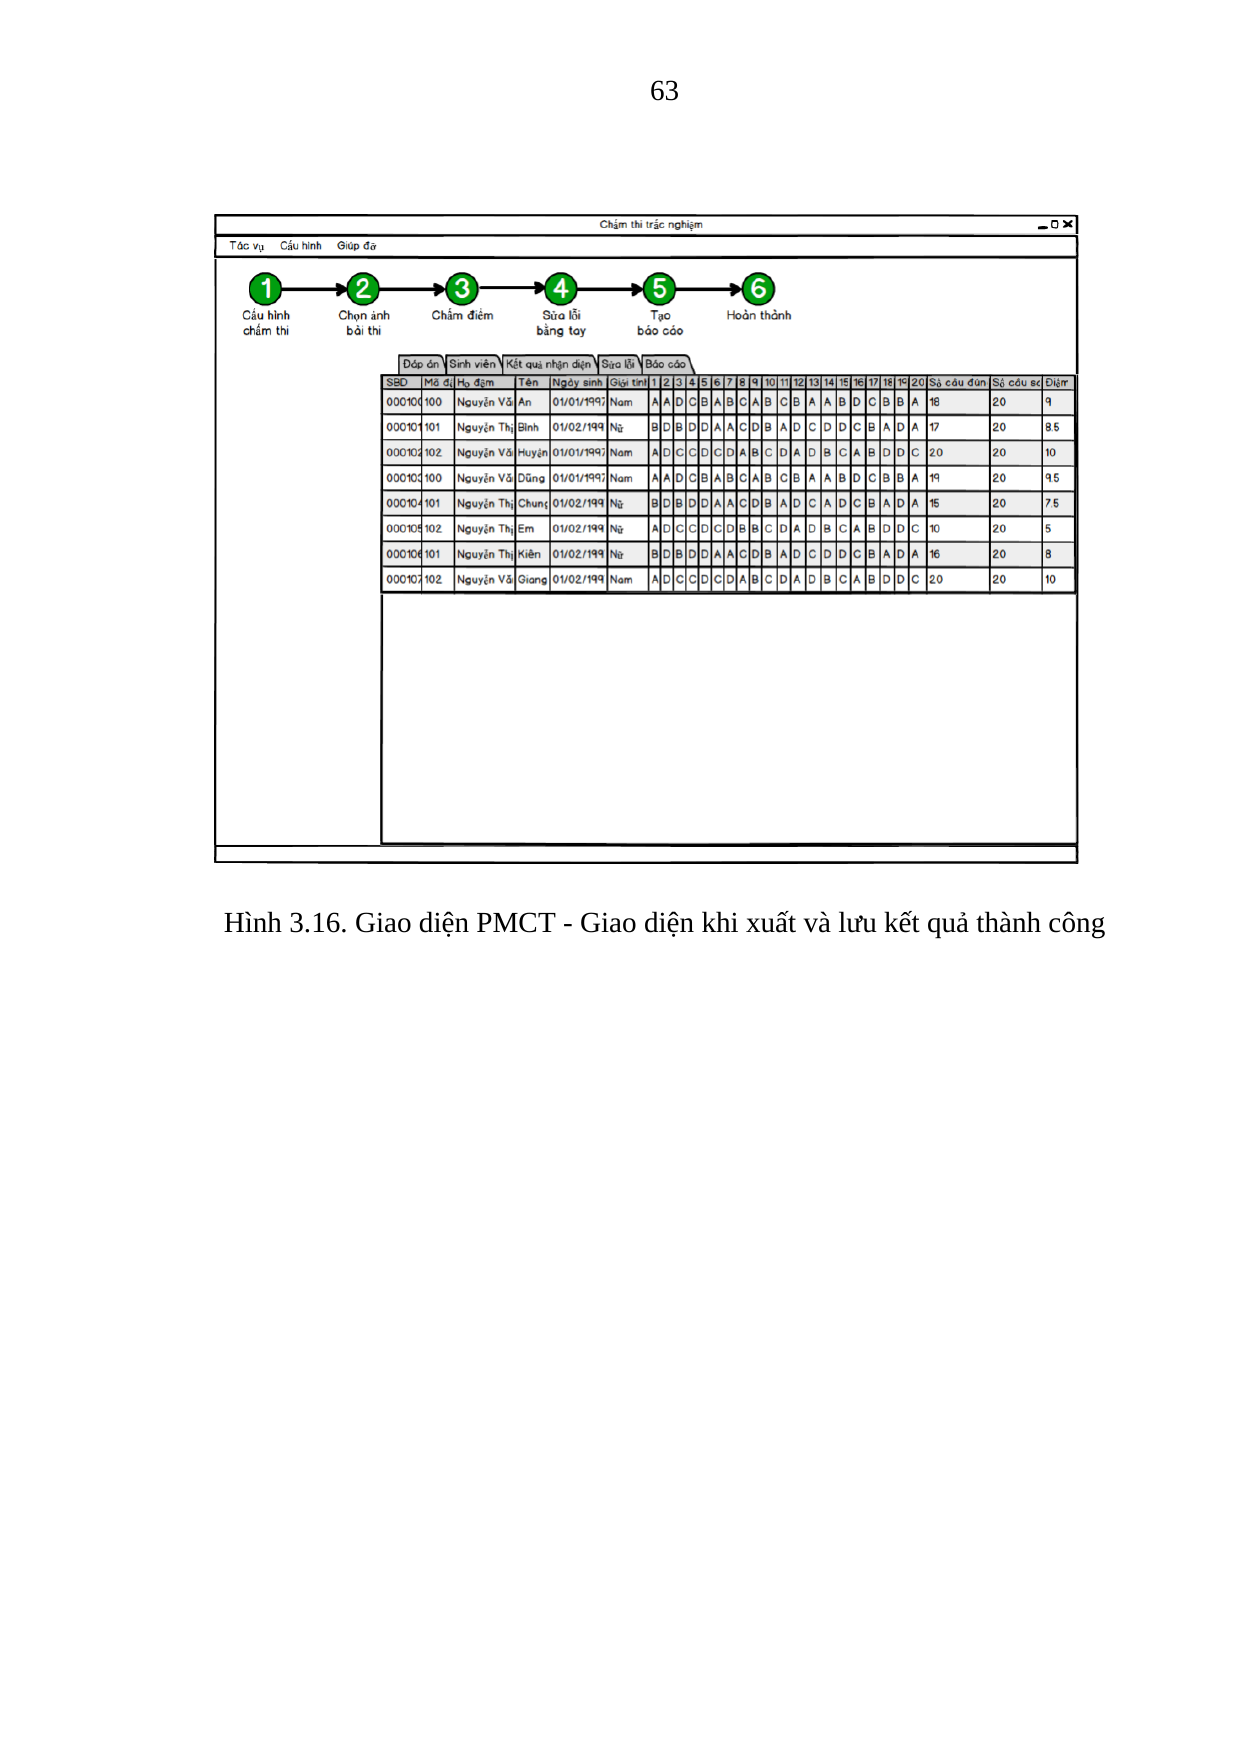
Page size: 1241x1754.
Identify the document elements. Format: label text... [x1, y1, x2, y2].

picture [207, 207, 1122, 889]
